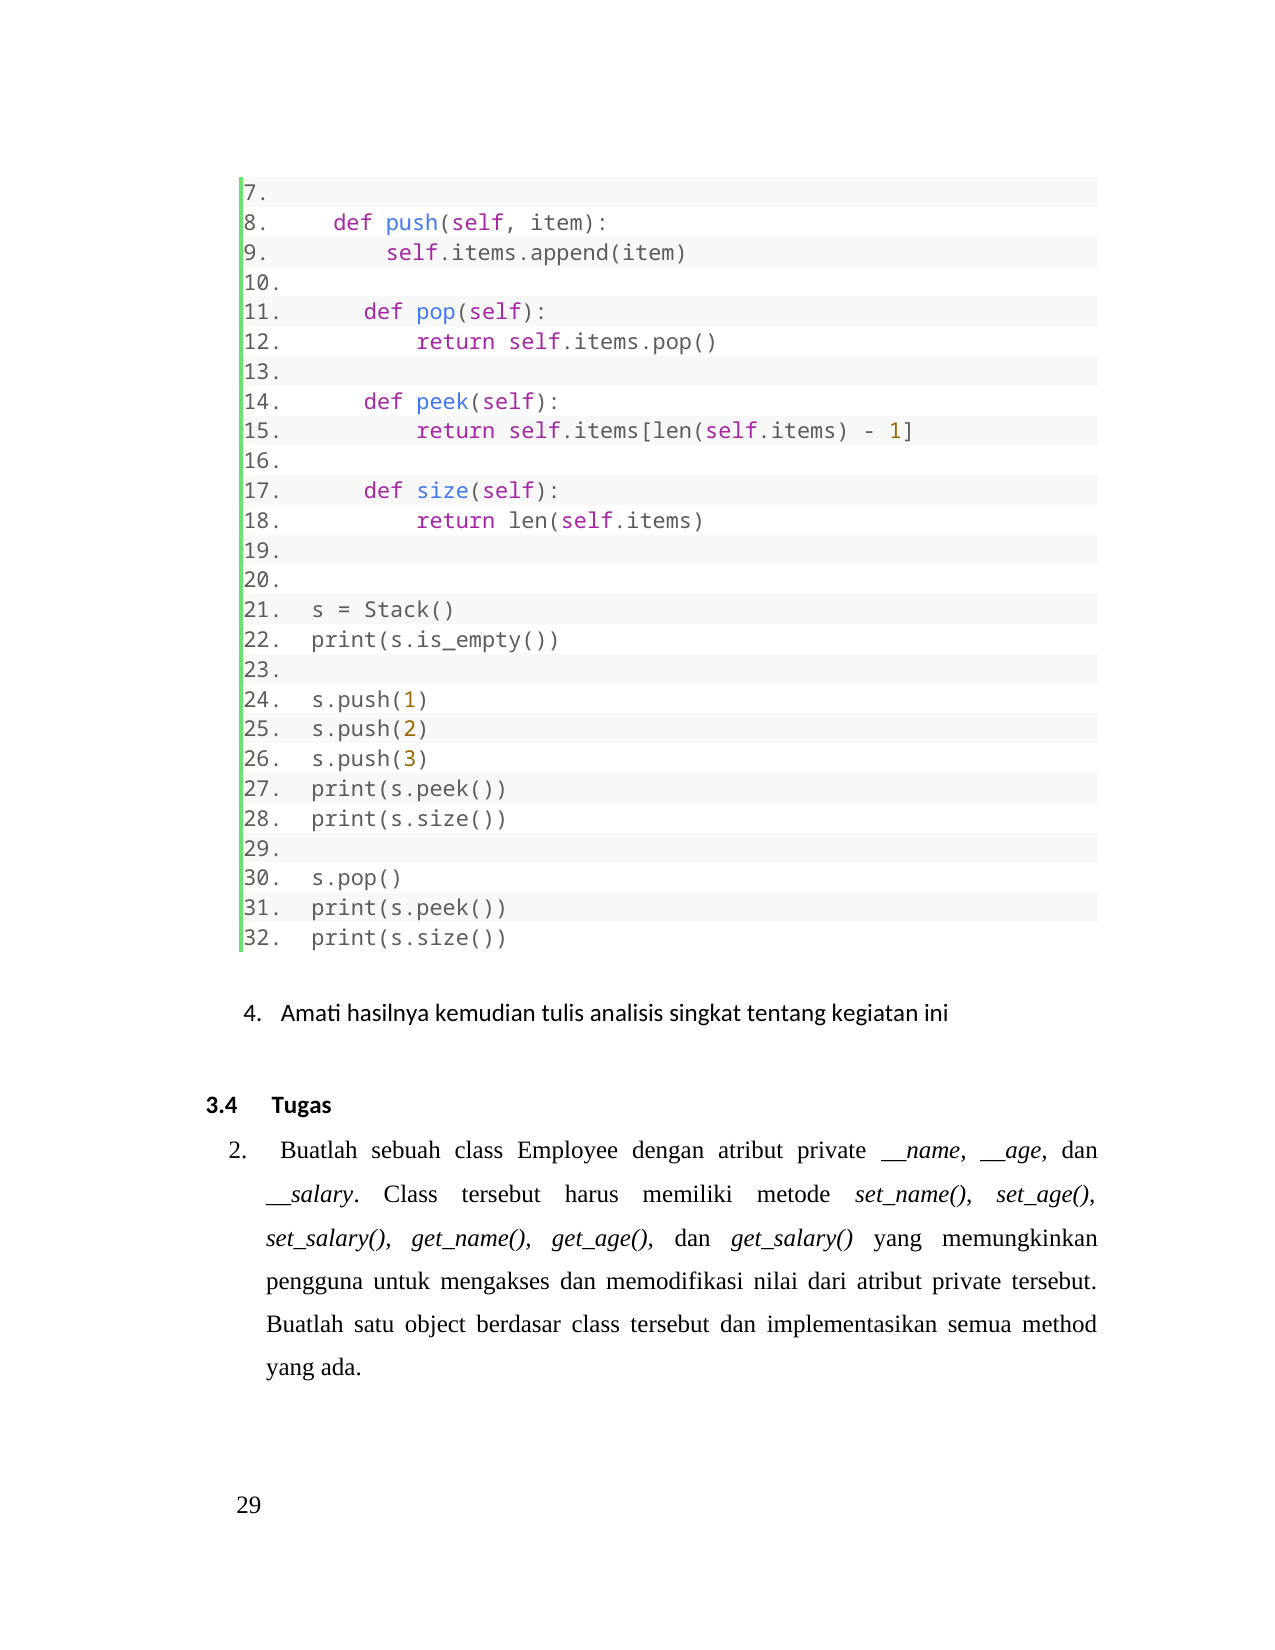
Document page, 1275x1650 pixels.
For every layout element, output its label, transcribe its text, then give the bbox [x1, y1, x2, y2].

list s = Stack() [243, 594, 1098, 624]
list print(s.peek()) [243, 892, 1098, 922]
list print(s.is_empty()) [243, 624, 1098, 654]
list s.pop() [243, 862, 1098, 892]
list return self.items.pop() [243, 326, 1098, 356]
list return len(self.items) [243, 505, 1098, 535]
list def size(self): [243, 475, 1098, 505]
list def push(self, item): [243, 207, 1098, 237]
list return self.items[len(self.items) - 1] [243, 416, 1098, 445]
list s.push(2) [243, 713, 1098, 743]
list print(s.size()) [243, 803, 1098, 833]
list def peek(self): [243, 386, 1098, 416]
list s.push(3) [243, 743, 1098, 773]
list Amati hasilnya kemudian tulis analisis singkat tentang kegiatan ini [243, 997, 1098, 1028]
subtitle Tugas [205, 1089, 1098, 1119]
list self.items.append(item) [243, 237, 1098, 267]
list def pop(self): [243, 296, 1098, 326]
list ﻿ Buatlah sebuah class Employee dengan atribut private __name, __age, dan __salary. Class tersebut harus memiliki metode set_name(), set_age(), set_salary(), get_name(), get_age(), dan get_salary() yang memungkinkan pengguna untuk mengakses dan memodifikasi nilai dari atribut private tersebut. Buatlah satu object berdasar class tersebut dan implementasikan semua method yang ada. [228, 1135, 1098, 1381]
list print(s.peek()) [243, 773, 1098, 803]
list print(s.size()) [243, 922, 1098, 952]
list s.push(1) [243, 684, 1098, 713]
